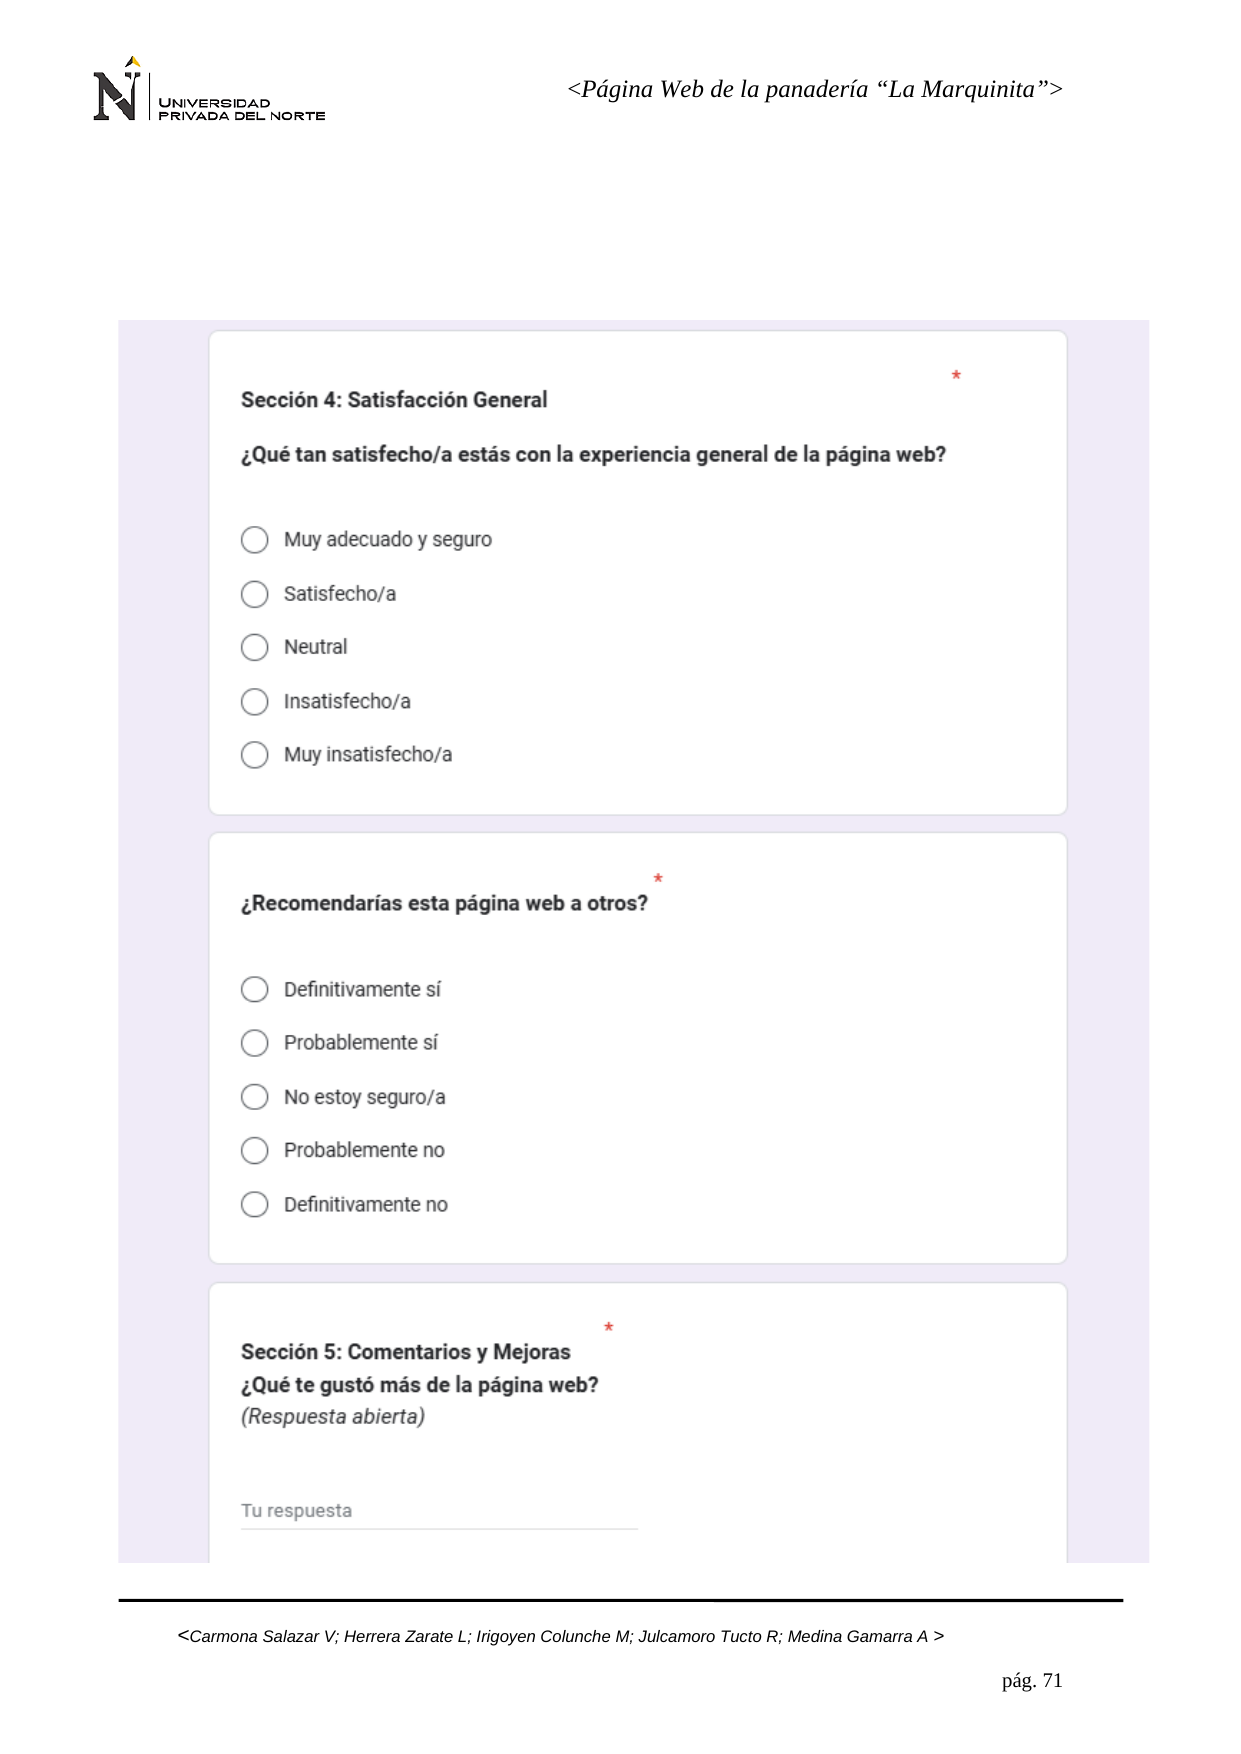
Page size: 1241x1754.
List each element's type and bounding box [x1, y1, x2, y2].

picture [118, 320, 1150, 1563]
picture [90, 56, 329, 124]
